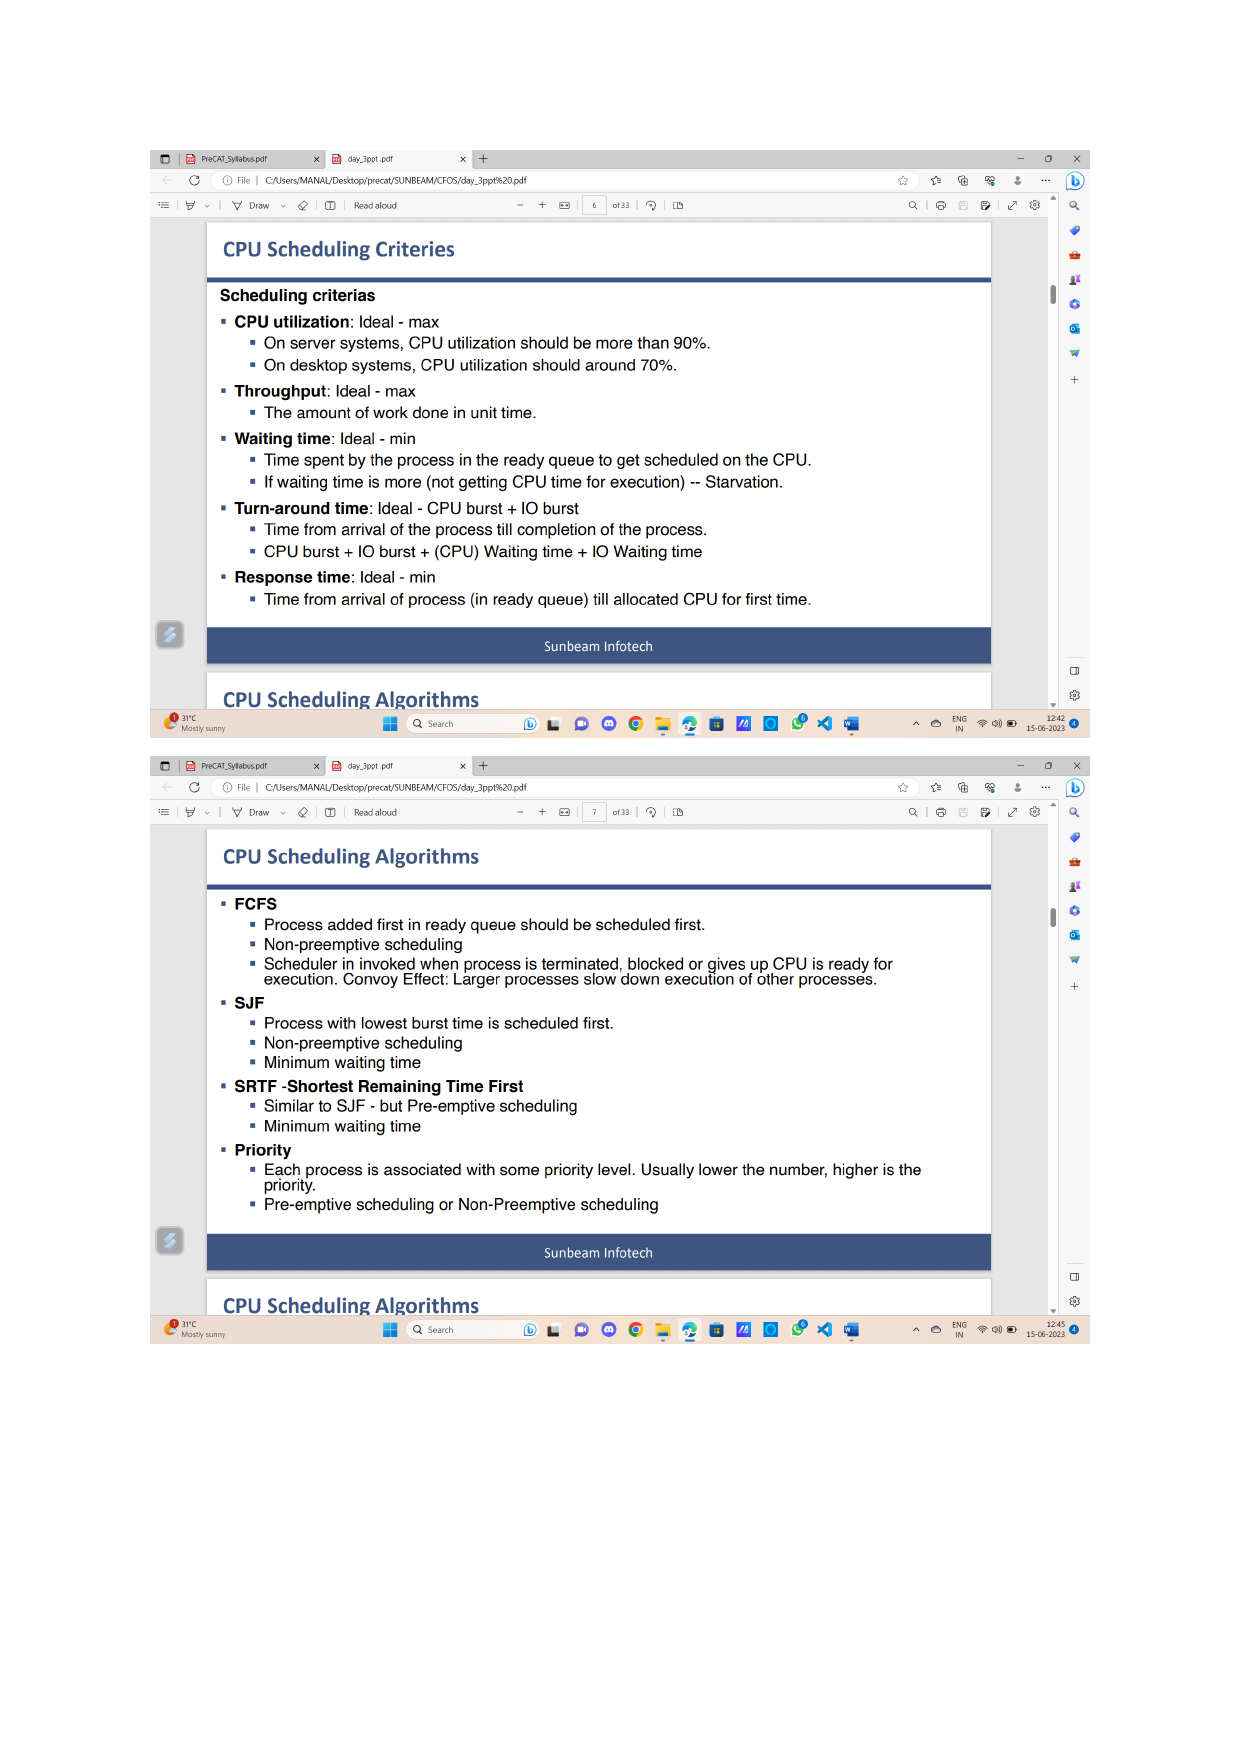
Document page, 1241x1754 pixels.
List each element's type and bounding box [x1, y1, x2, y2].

picture [150, 150, 1091, 738]
picture [150, 756, 1091, 1344]
